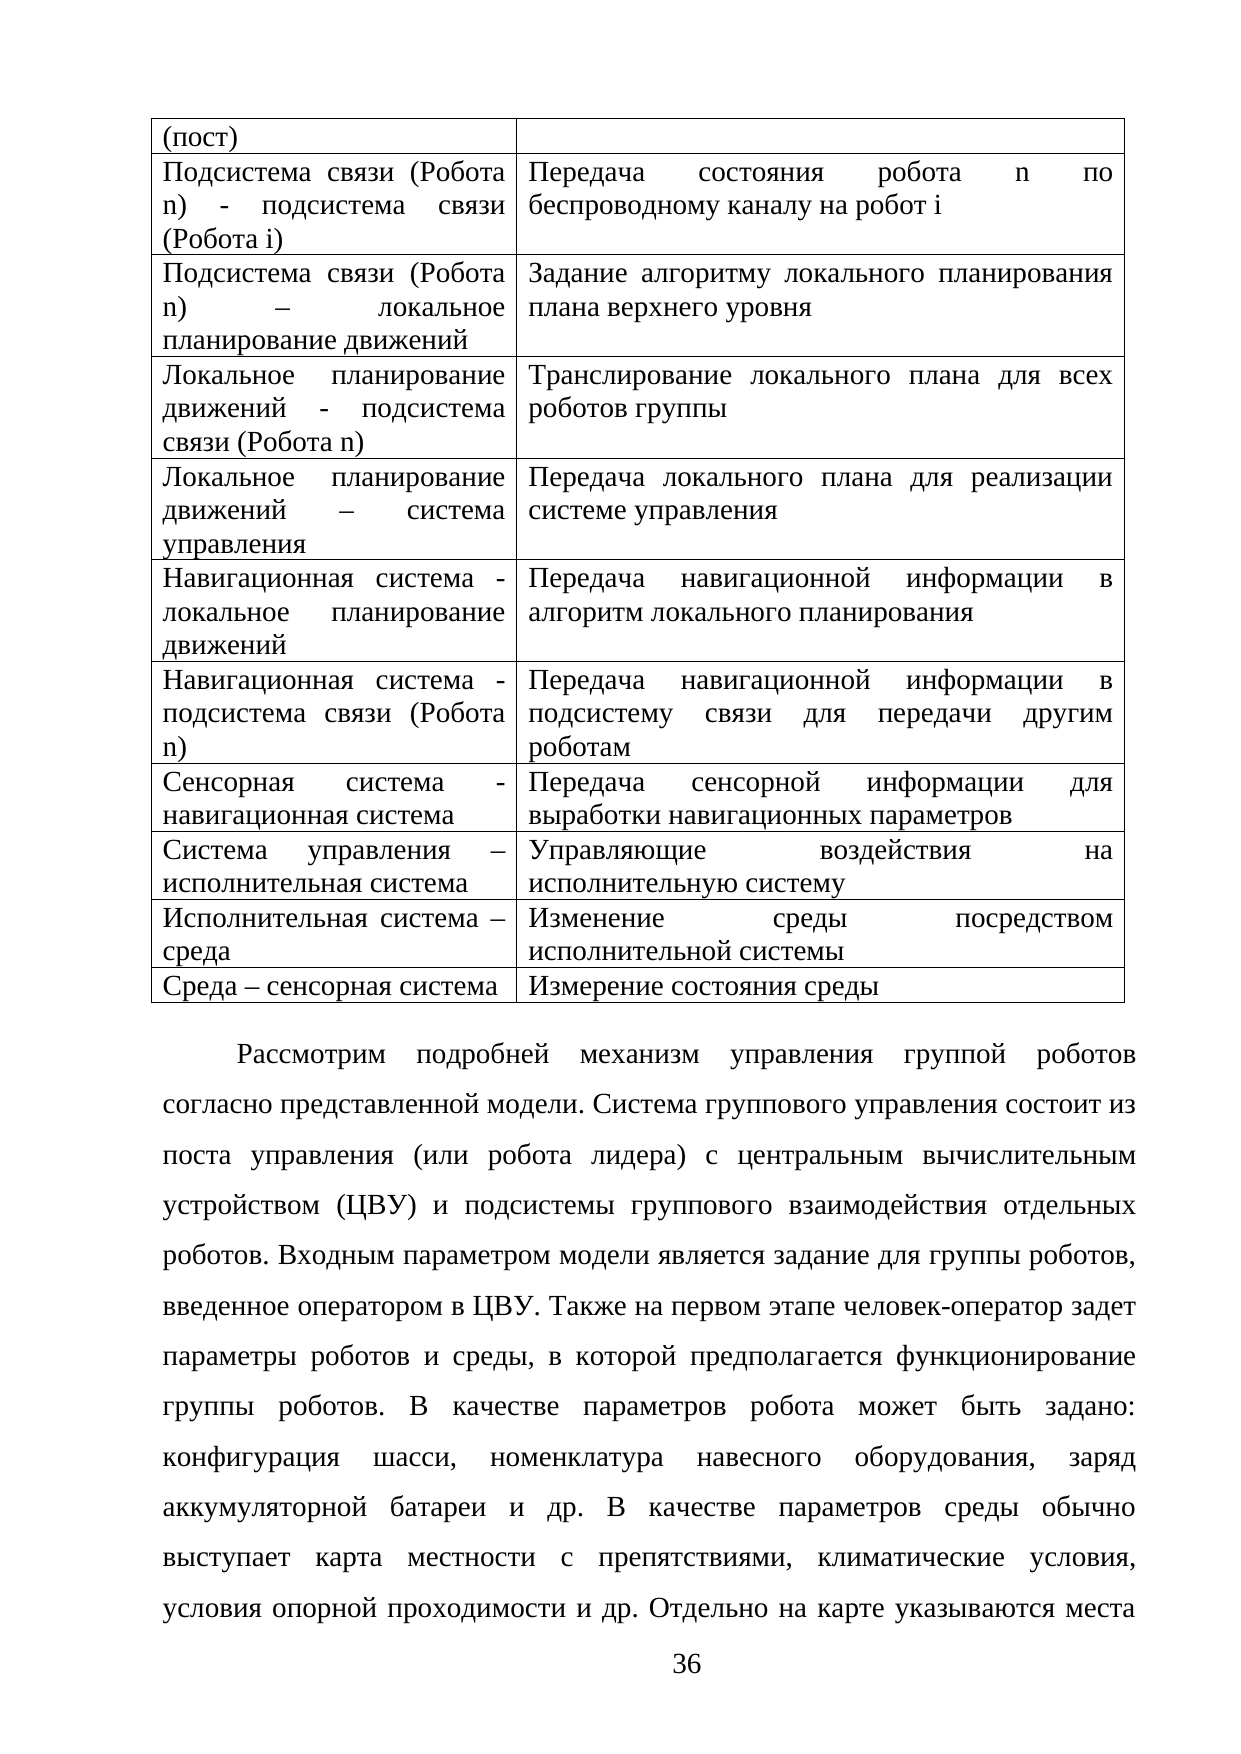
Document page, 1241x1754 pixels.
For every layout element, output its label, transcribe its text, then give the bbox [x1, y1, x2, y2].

table_cell Задание алгоритму локального планирования плана верхнего уровня [517, 255, 1124, 356]
table_cell Передача состояния робота n по беспроводному каналу на робот i [517, 154, 1124, 254]
table_cell Локальное планирование движений – система управления [152, 459, 516, 559]
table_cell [517, 119, 1124, 153]
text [162, 1036, 1137, 1623]
table_cell Подсистема связи (Робота n) – локальное планирование движений [152, 255, 516, 356]
table_cell Среда – сенсорная система [152, 968, 516, 1002]
table_cell Передача навигационной информации в подсистему связи для передачи другим роботам [517, 662, 1124, 763]
table_cell Передача сенсорной информации для выработки навигационных параметров [517, 764, 1124, 831]
table_cell Изменение среды посредством исполнительной системы [517, 900, 1124, 967]
table_cell Исполнительная система – среда [152, 900, 516, 967]
table_cell Управляющие воздействия на исполнительную систему [517, 832, 1124, 899]
table_cell Локальное планирование движений - подсистема связи (Робота n) [152, 357, 516, 458]
table_cell Система управления – исполнительная система [152, 832, 516, 899]
table_cell Измерение состояния среды [517, 968, 1124, 1002]
table_cell Навигационная система - локальное планирование движений [152, 560, 516, 661]
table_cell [152, 119, 516, 153]
table_cell Транслирование локального плана для всех роботов группы [517, 357, 1124, 458]
table_cell Сенсорная система - навигационная система [152, 764, 516, 831]
table_cell Передача локального плана для реализации системе управления [517, 459, 1124, 559]
table_cell Навигационная система - подсистема связи (Робота n) [152, 662, 516, 763]
table_cell Подсистема связи (Робота n) - подсистема связи (Робота i) [152, 154, 516, 254]
table_cell Передача навигационной информации в алгоритм локального планирования [517, 560, 1124, 661]
